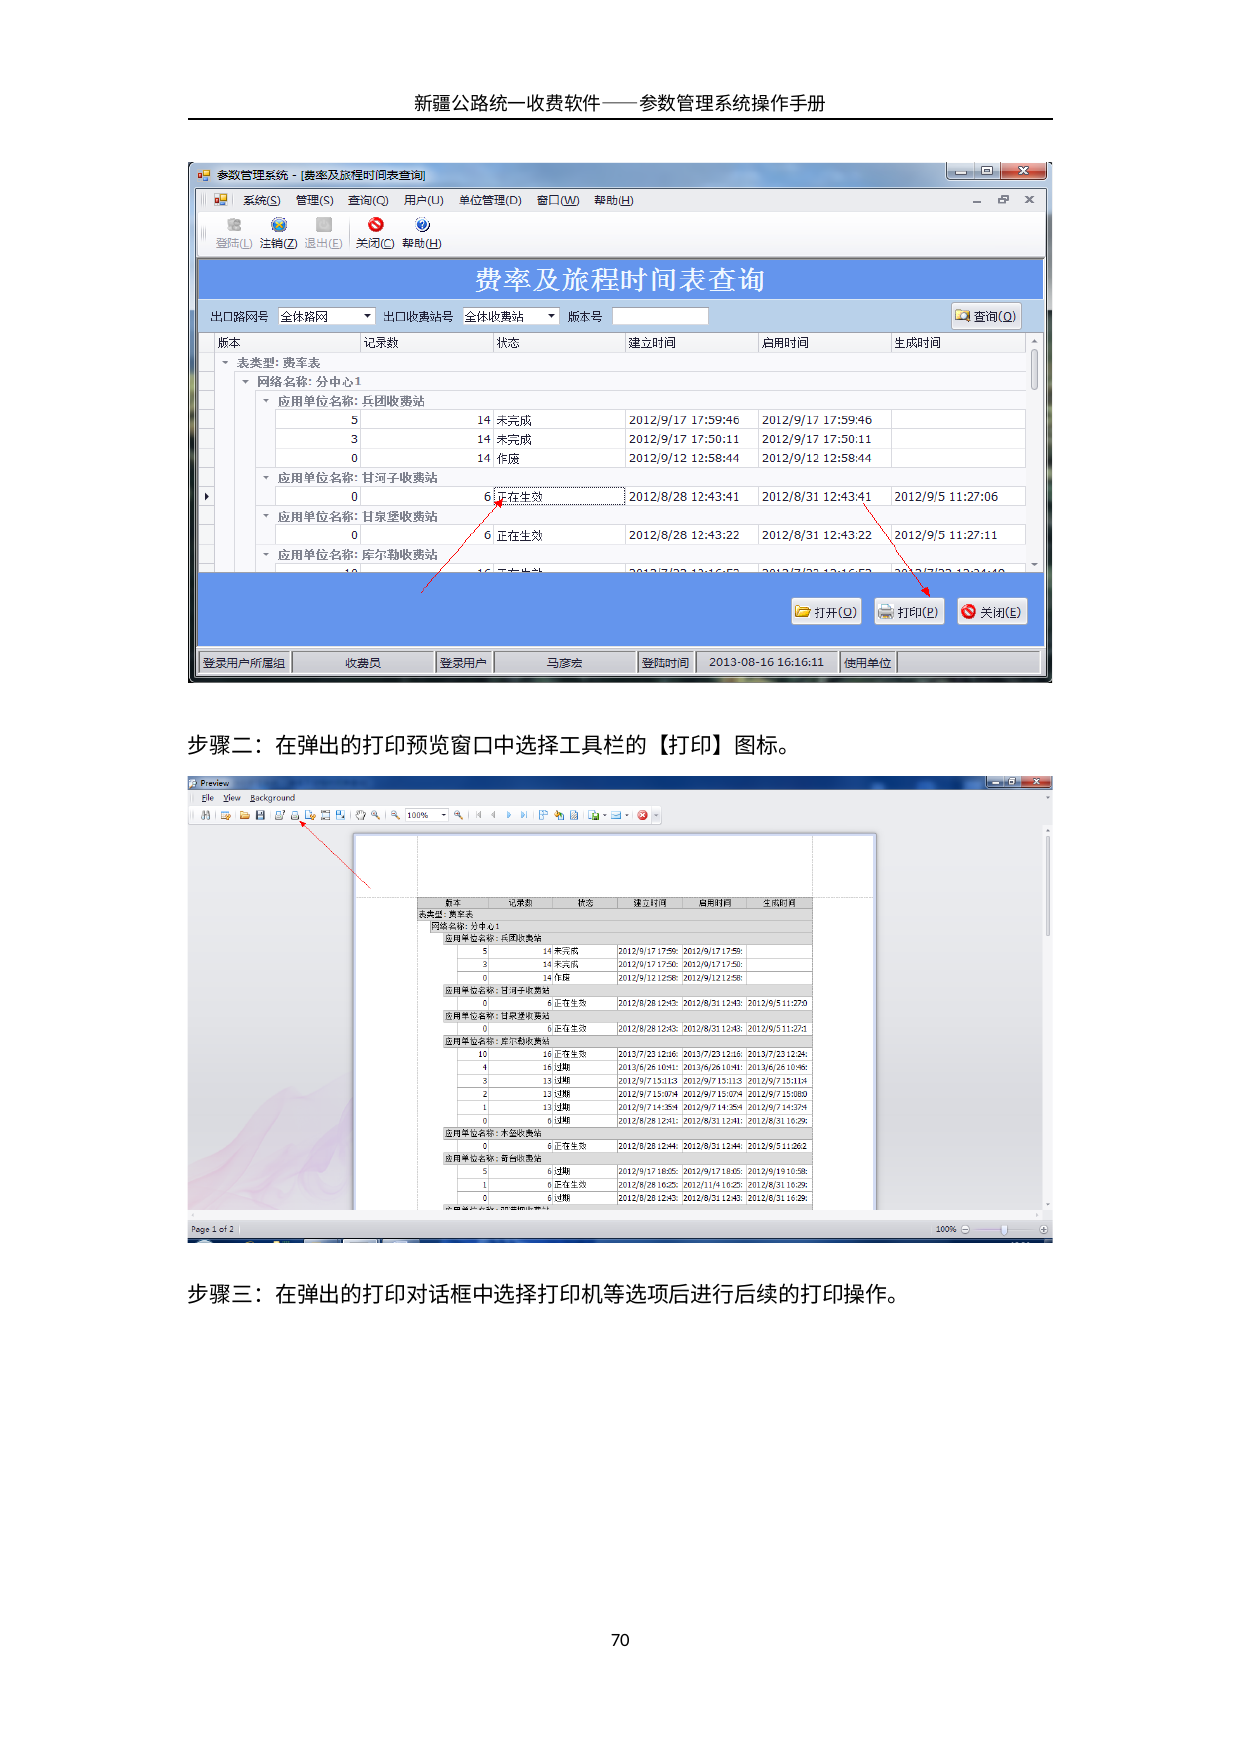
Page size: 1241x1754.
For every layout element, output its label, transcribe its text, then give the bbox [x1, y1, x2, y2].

picture [188, 162, 1053, 683]
picture [187, 776, 1053, 1243]
text 步骤三：在弹出的打印对话框中选择打印机等选项后进行后续的打印操作。 [187, 1277, 1053, 1309]
text 步骤二：在弹出的打印预览窗口中选择工具栏的【打印】图标。 [187, 728, 1053, 760]
